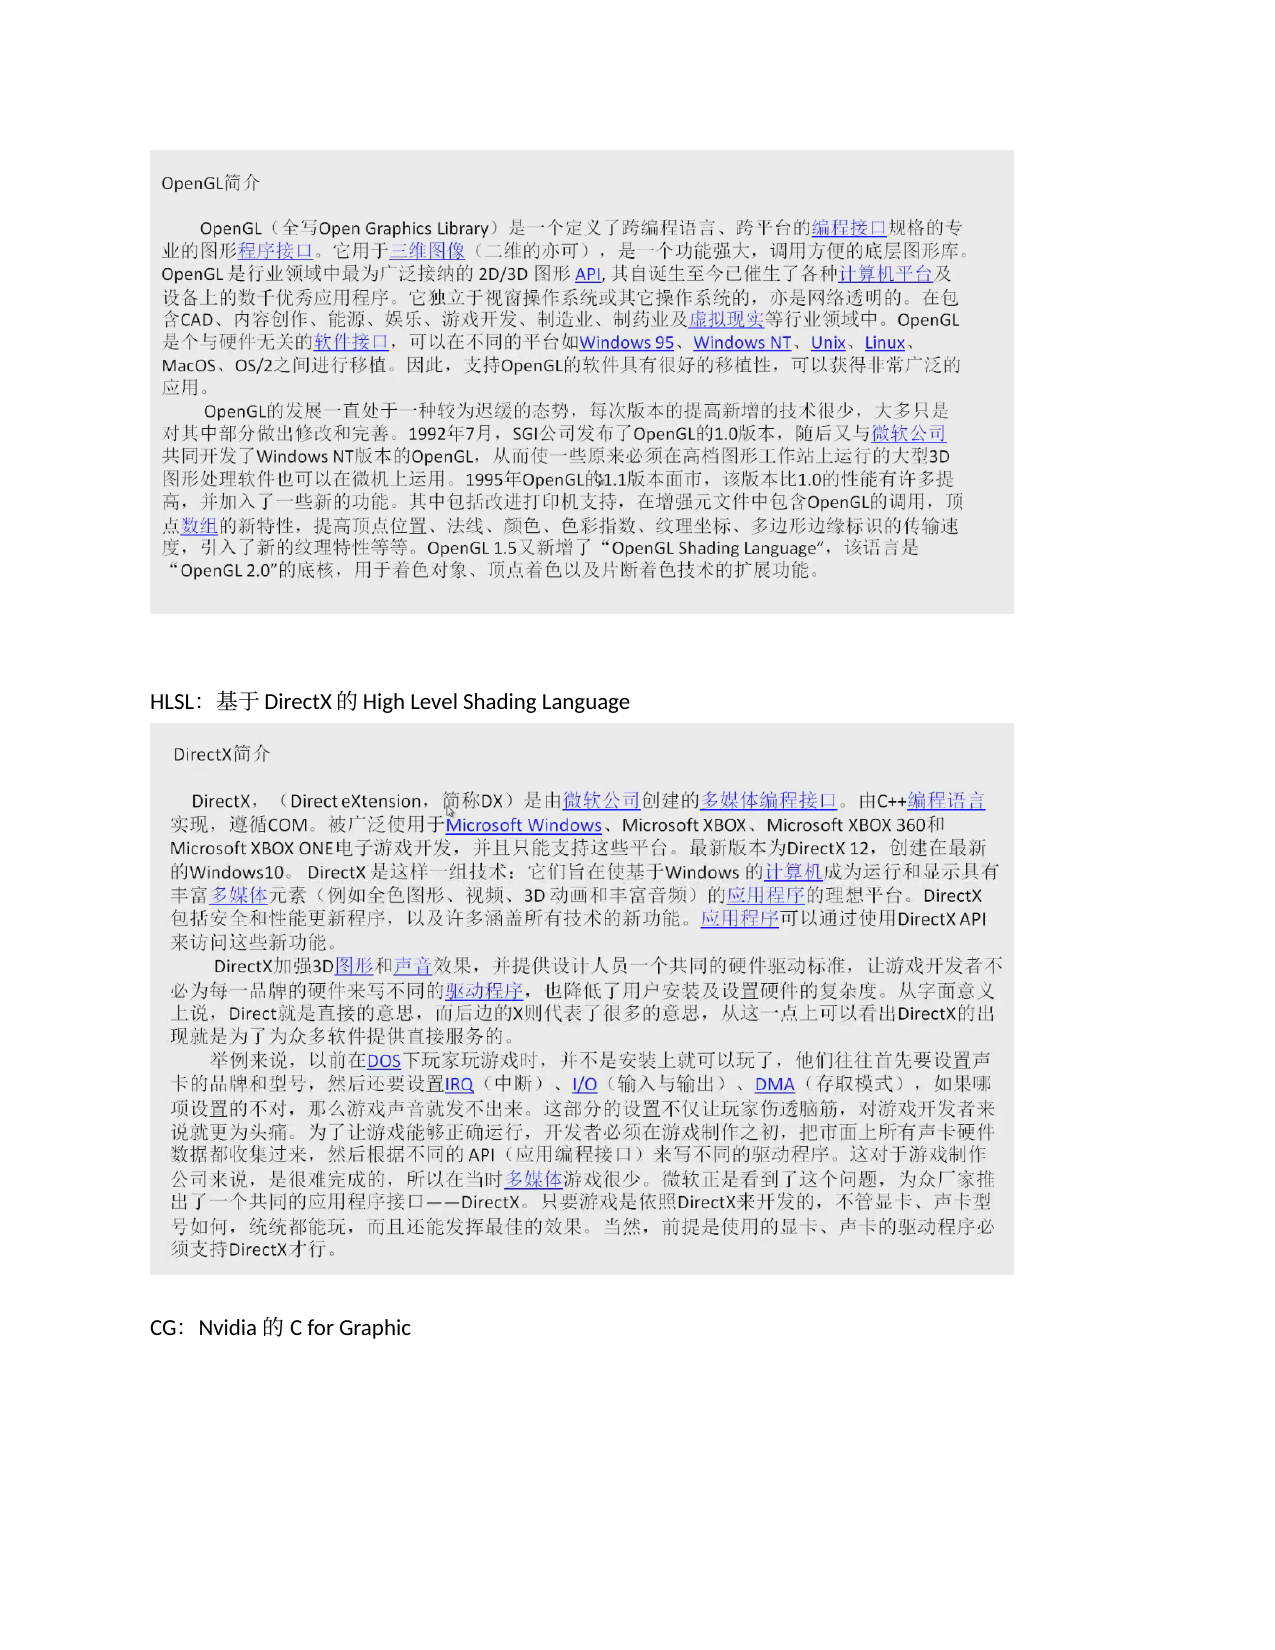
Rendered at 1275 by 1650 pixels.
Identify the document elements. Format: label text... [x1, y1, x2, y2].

text CG：Nvidia 的 C for Graphic [150, 1310, 1125, 1341]
picture [150, 150, 1014, 614]
text HLSL：基于DirectX的High Level Shading Language [150, 684, 1125, 715]
picture [150, 723, 1014, 1275]
